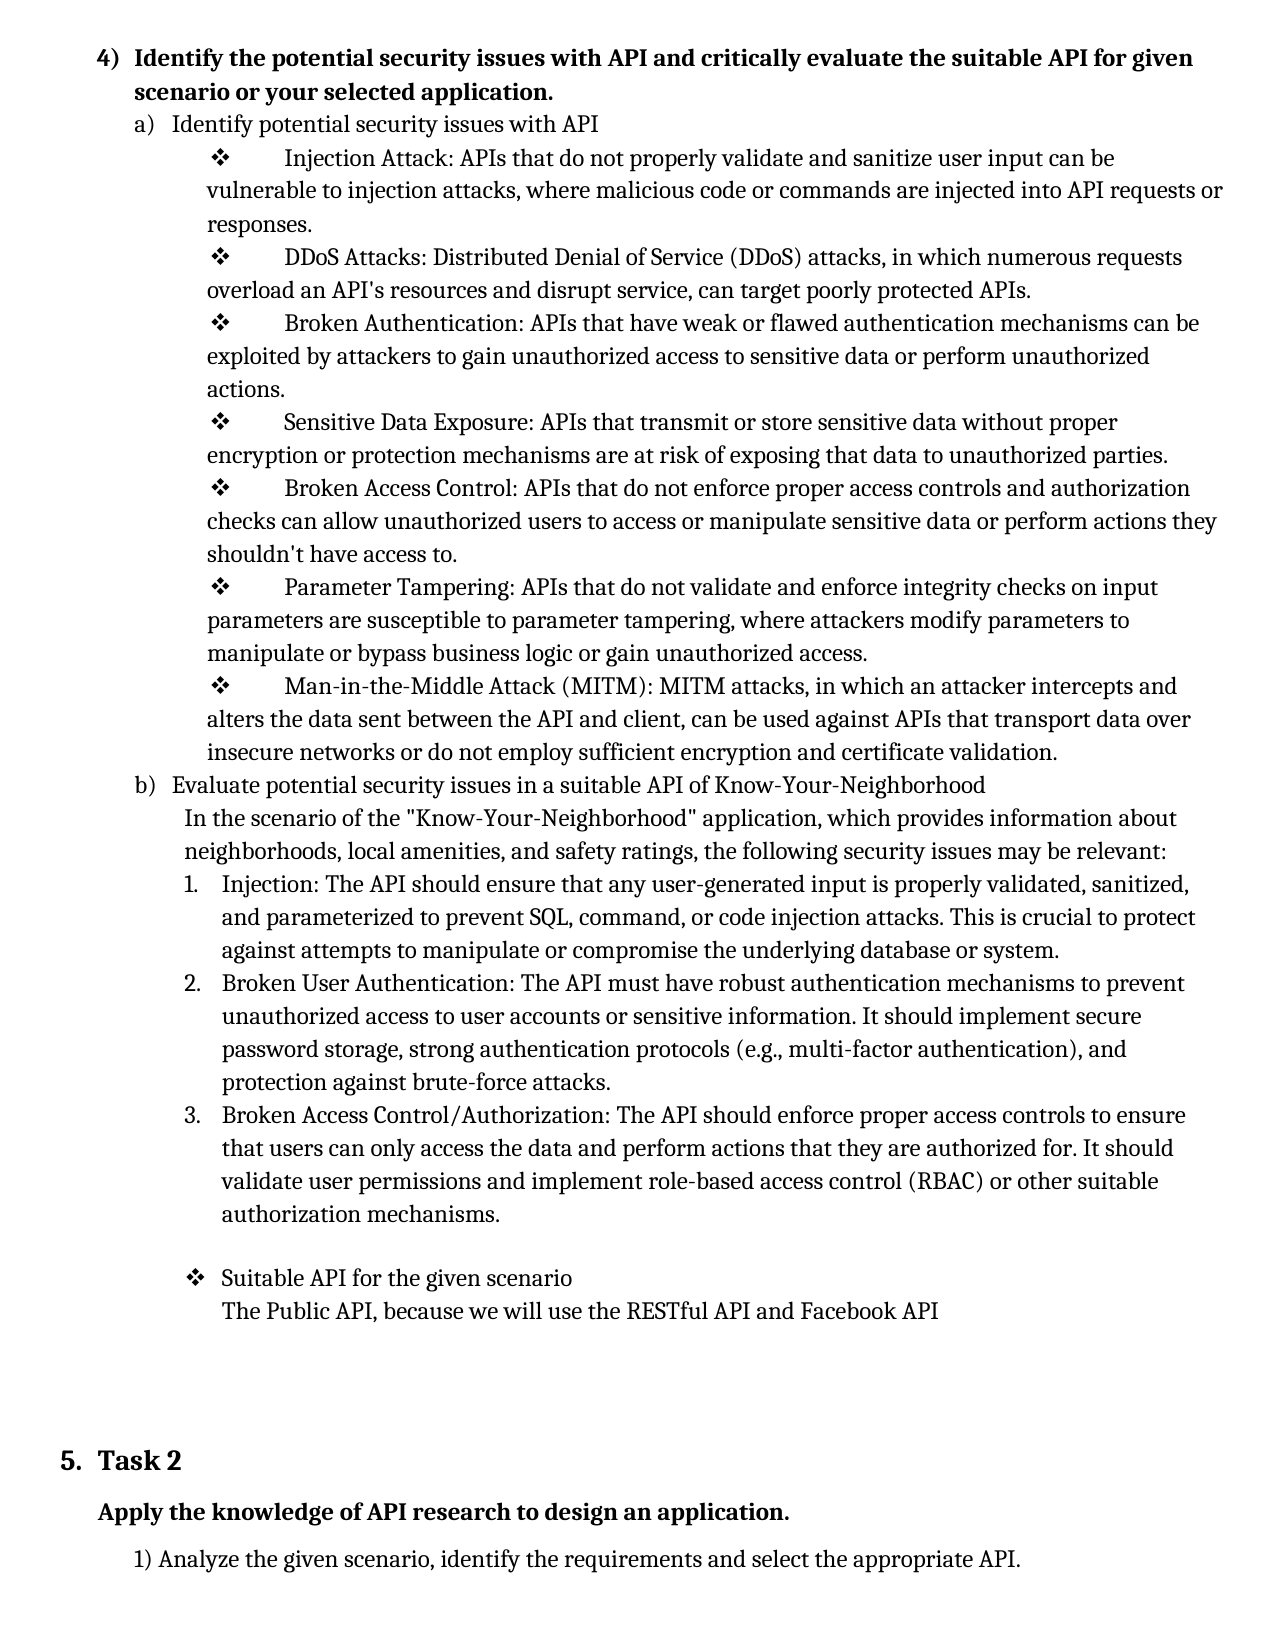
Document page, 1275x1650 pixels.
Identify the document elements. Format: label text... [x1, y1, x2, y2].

list Man-in-the-Middle Attack (MITM): MITM attacks, in which an attacker intercepts and alters the data sent between the API and client, can be used against APIs that transport data over insecure networks or do not employ sufficient encryption and certificate validation. [207, 672, 1226, 767]
list Injection Attack: APIs that do not properly validate and sanitize user input can be vulnerable to injection attacks, where malicious code or commands are injected into API requests or responses. [207, 143, 1226, 238]
list Identify potential security issues with API [134, 110, 1226, 139]
list Suitable API for the given scenario [184, 1264, 1226, 1293]
list Broken Authentication: APIs that have weak or flawed authentication mechanisms can be exploited by attackers to gain unauthorized access to sensitive data or perform unauthorized actions. [207, 308, 1226, 403]
list Identify the potential security issues with API and critically evaluate the suitable API for given scenario or your selected application. [97, 44, 1226, 106]
list Parameter Tampering: APIs that do not validate and enforce integrity checks on input parameters are susceptible to parameter tampering, where attackers modify parameters to manipulate or bypass business logic or gain unauthorized access. [207, 573, 1226, 667]
list DDoS Attacks: Distributed Denial of Service (DDoS) attacks, in which numerous requests overload an API's resources and disrupt service, can target poorly protected APIs. [207, 242, 1226, 304]
list 1) Analyze the given scenario, identify the requirements and select the appropriate API. [134, 1545, 1226, 1574]
list The Public API, because we will use the RESTful API and Facebook API [222, 1297, 1226, 1326]
list Injection: The API should ensure that any user-generated input is properly validated, sanitized, and parameterized to prevent SQL, command, or code injection attacks. This is crucial to protect against attempts to manipulate or compromise the underlying database or system. [184, 870, 1226, 965]
list Evaluate potential security issues in a suitable API of Know-Your-Neighborhood [134, 771, 1226, 799]
subtitle Task 2 [60, 1444, 1226, 1477]
list Sensitive Data Exposure: APIs that transmit or store sensitive data without proper encryption or protection mechanisms are at risk of exposing that data to unauthorized parties. [207, 408, 1226, 469]
text Apply the knowledge of API research to design an application. [98, 1497, 1226, 1526]
list In the scenario of the "Know-Your-Neighborhood" application, which provides information about neighborhoods, local amenities, and safety ratings, the following security issues may be relevant: [184, 804, 1226, 866]
list Broken User Authentication: The API must have robust authentication mechanisms to prevent unauthorized access to user accounts or sensitive information. It should implement secure password storage, strong authentication protocols (e.g., multi-factor authentication), and protection against brute-force attacks. [184, 969, 1226, 1097]
list Broken Access Control: APIs that do not enforce proper access controls and authorization checks can allow unauthorized users to access or manipulate sensitive data or perform actions they shouldn't have access to. [207, 474, 1226, 568]
list Broken Access Control/Authorization: The API should enforce proper access controls to ensure that users can only access the data and perform actions that they are authorized for. It should validate user permissions and implement role-based access control (RBAC) or other suitable authorization mechanisms. [184, 1101, 1226, 1229]
